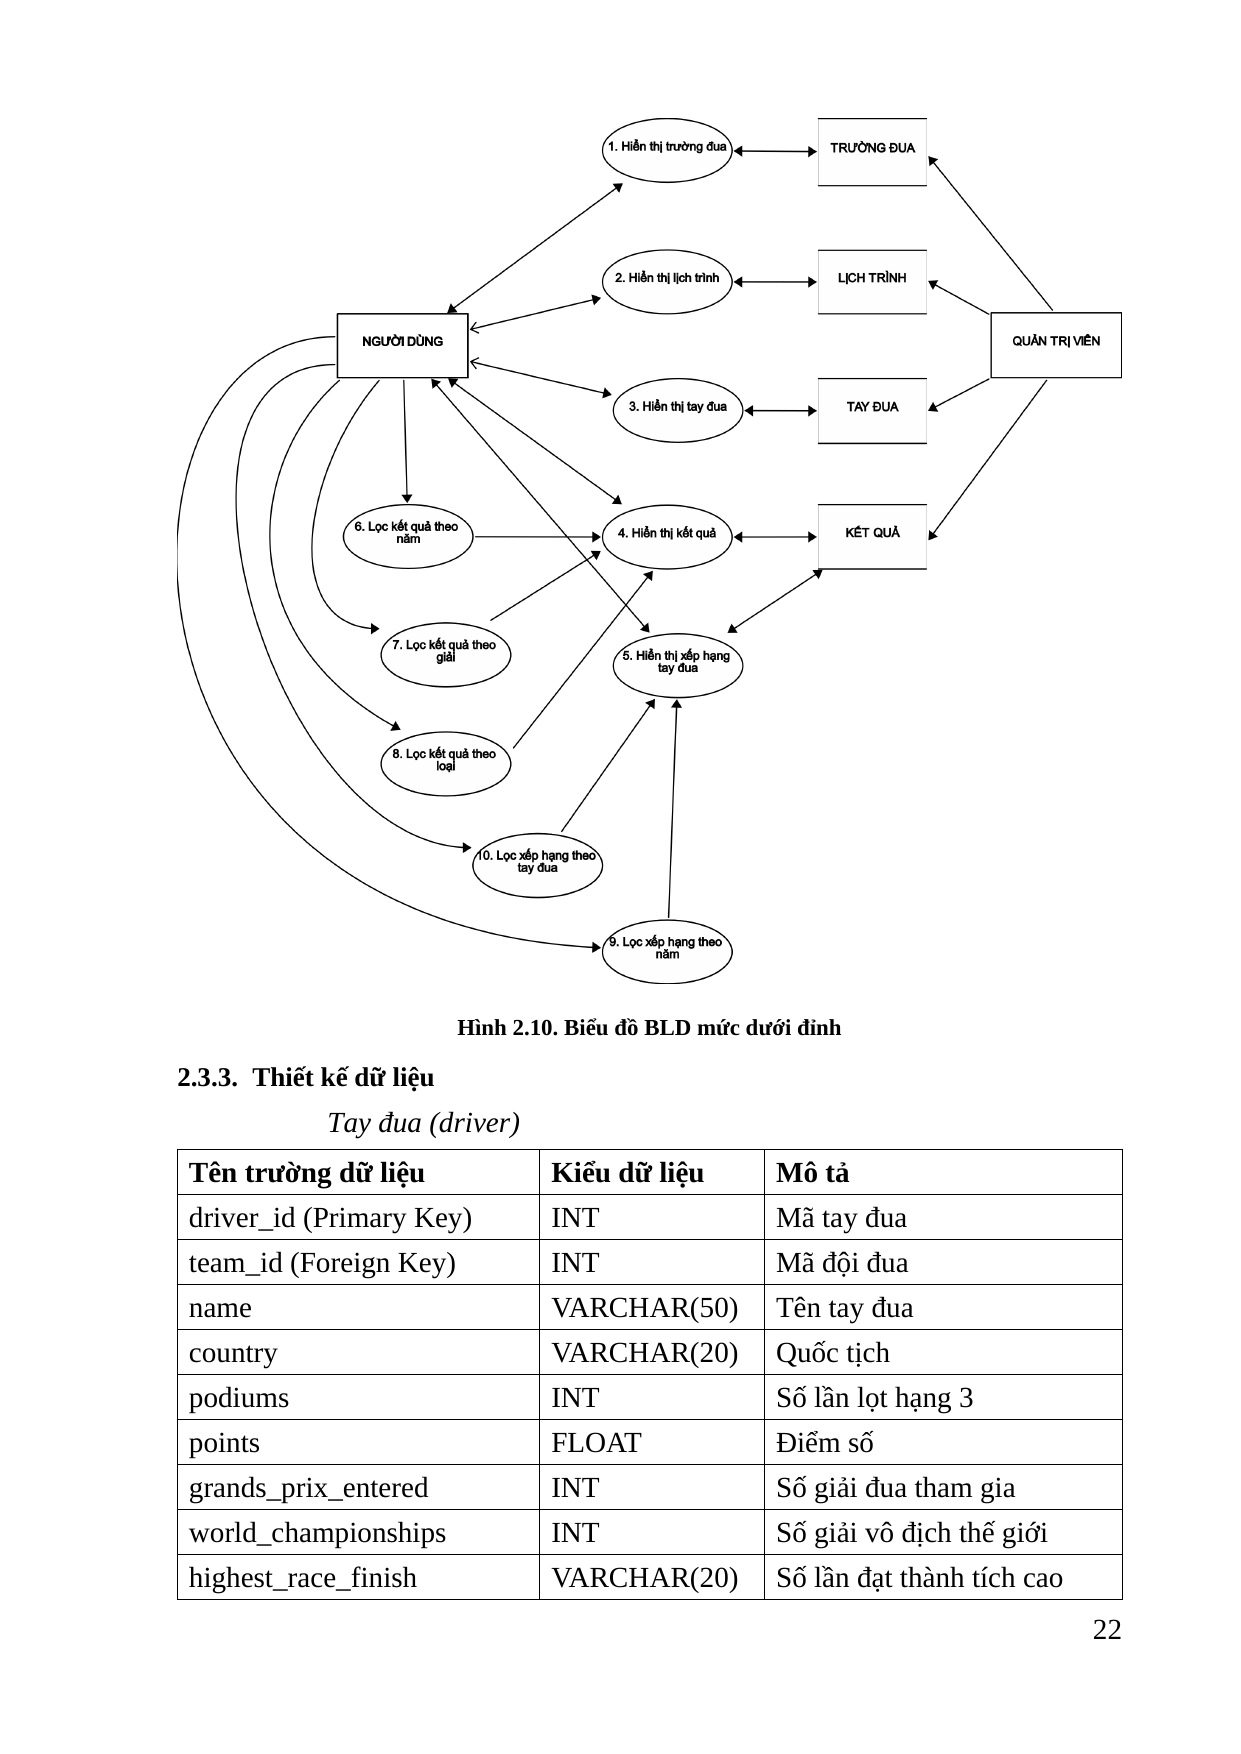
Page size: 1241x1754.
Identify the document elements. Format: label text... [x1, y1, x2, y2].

table_header Kiểu dữ liệu [540, 1150, 764, 1194]
table_header Mô tả [765, 1150, 1122, 1194]
list Biểu đồ BLD mức dưới đỉnh [177, 1014, 1122, 1041]
table_header Tên trường dữ liệu [178, 1150, 539, 1194]
table_cell INT [540, 1240, 764, 1284]
table_cell team_id (Foreign Key) [178, 1240, 539, 1284]
table_cell Tên tay đua [765, 1285, 1122, 1329]
table_cell world_championships [178, 1510, 539, 1554]
table_cell Mã đội đua [765, 1240, 1122, 1284]
table_cell Mã tay đua [765, 1195, 1122, 1239]
table_cell Số giải vô địch thế giới [765, 1510, 1122, 1554]
table_cell country [178, 1330, 539, 1374]
table_cell highest_race_finish [178, 1555, 539, 1599]
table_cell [765, 1555, 1122, 1599]
table_cell VARCHAR(50) [540, 1285, 764, 1329]
table_cell VARCHAR(20) [540, 1555, 764, 1599]
table_cell INT [540, 1375, 764, 1419]
table_cell points [178, 1420, 539, 1464]
table_cell name [178, 1285, 539, 1329]
table_cell FLOAT [540, 1420, 764, 1464]
list Thiết kế dữ liệu [177, 1061, 1122, 1092]
list Tay đua (driver) [252, 1105, 1122, 1139]
table_cell driver_id (Primary Key) [178, 1195, 539, 1239]
table_cell INT [540, 1465, 764, 1509]
table_cell INT [540, 1195, 764, 1239]
table_cell podiums [178, 1375, 539, 1419]
table_cell INT [540, 1510, 764, 1554]
picture [177, 118, 1122, 984]
table_cell Điểm số [765, 1420, 1122, 1464]
table_cell Quốc tịch [765, 1330, 1122, 1374]
table_cell Số giải đua tham gia [765, 1465, 1122, 1509]
table_cell VARCHAR(20) [540, 1330, 764, 1374]
table_cell grands_prix_entered [178, 1465, 539, 1509]
table_cell Số lần lọt hạng 3 [765, 1375, 1122, 1419]
